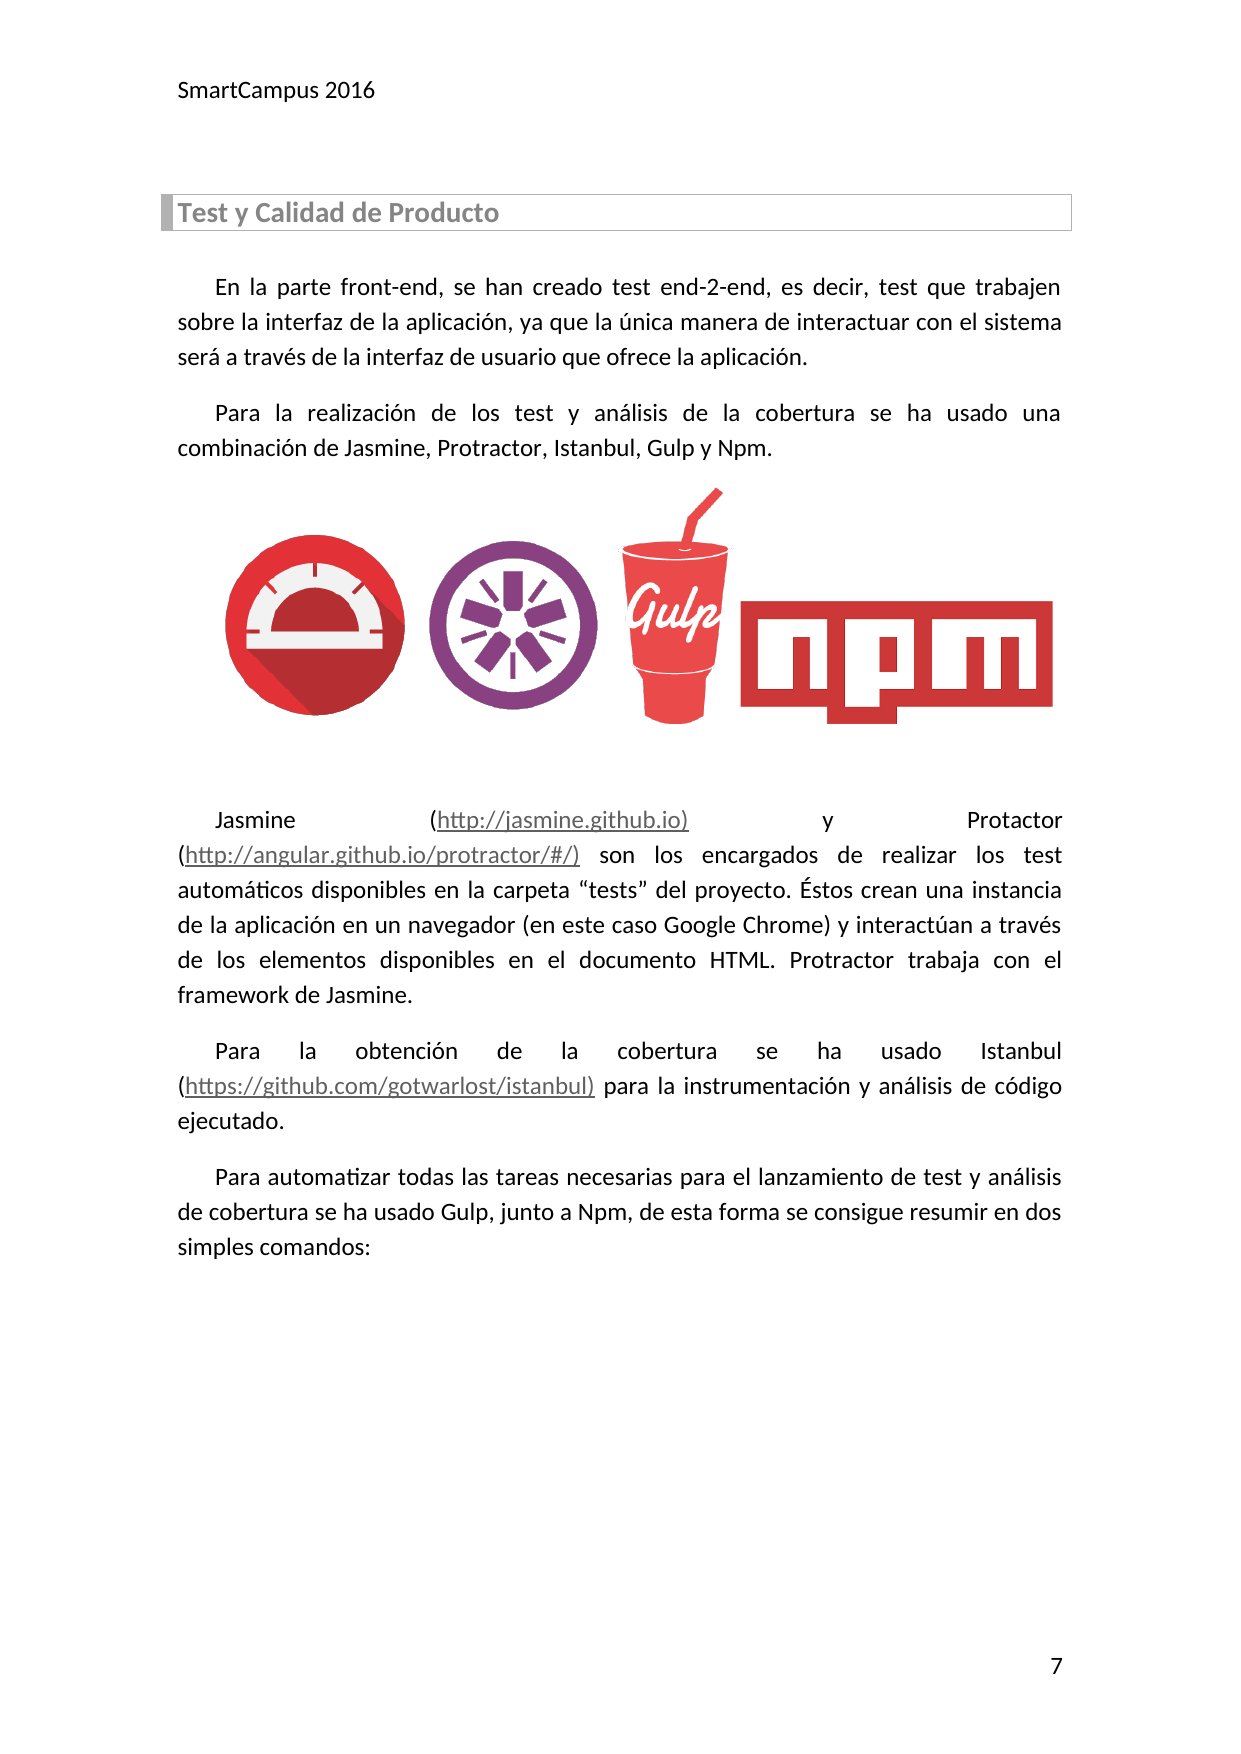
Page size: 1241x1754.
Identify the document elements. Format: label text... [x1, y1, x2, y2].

text Para automatizar todas las tareas necesarias para el lanzamiento de test y análisis de cobertura se ha usado Gulp, junto a Npm, de esta forma se consigue resumir en dos simples comandos: [177, 1161, 1063, 1262]
picture [423, 512, 607, 724]
text En la parte front-end, se han creado test end-2-end, es decir, test que trabajen sobre la interfaz de la aplicación, ya que la única manera de interactuar con el sistema será a través de la interfaz de usuario que ofrece la aplicación. [177, 271, 1063, 371]
text Para la obtención de la cobertura se ha usado Istanbul (https://github.com/gotwarlost/istanbul) para la instrumentación y análisis de código ejecutado. [177, 1035, 1063, 1136]
subtitle Test y Calidad de Producto [173, 195, 1071, 230]
text Jasmine (http://jasmine.github.io) y Protactor (http://angular.github.io/protractor/#/) son los encargados de realizar los test automáticos disponibles en la carpeta “tests” del proyecto. Éstos crean una instancia de la aplicación en un navegador (en este caso Google Chrome) y interactúan a través de los elementos disponibles en el documento HTML. Protractor trabaja con el framework de Jasmine. [177, 804, 1063, 1010]
picture [214, 525, 417, 724]
picture [613, 487, 734, 724]
text Para la realización de los test y análisis de la cobertura se ha usado una combinación de Jasmine, Protractor, Istanbul, Gulp y Npm. [177, 397, 1063, 462]
picture [740, 601, 1053, 724]
